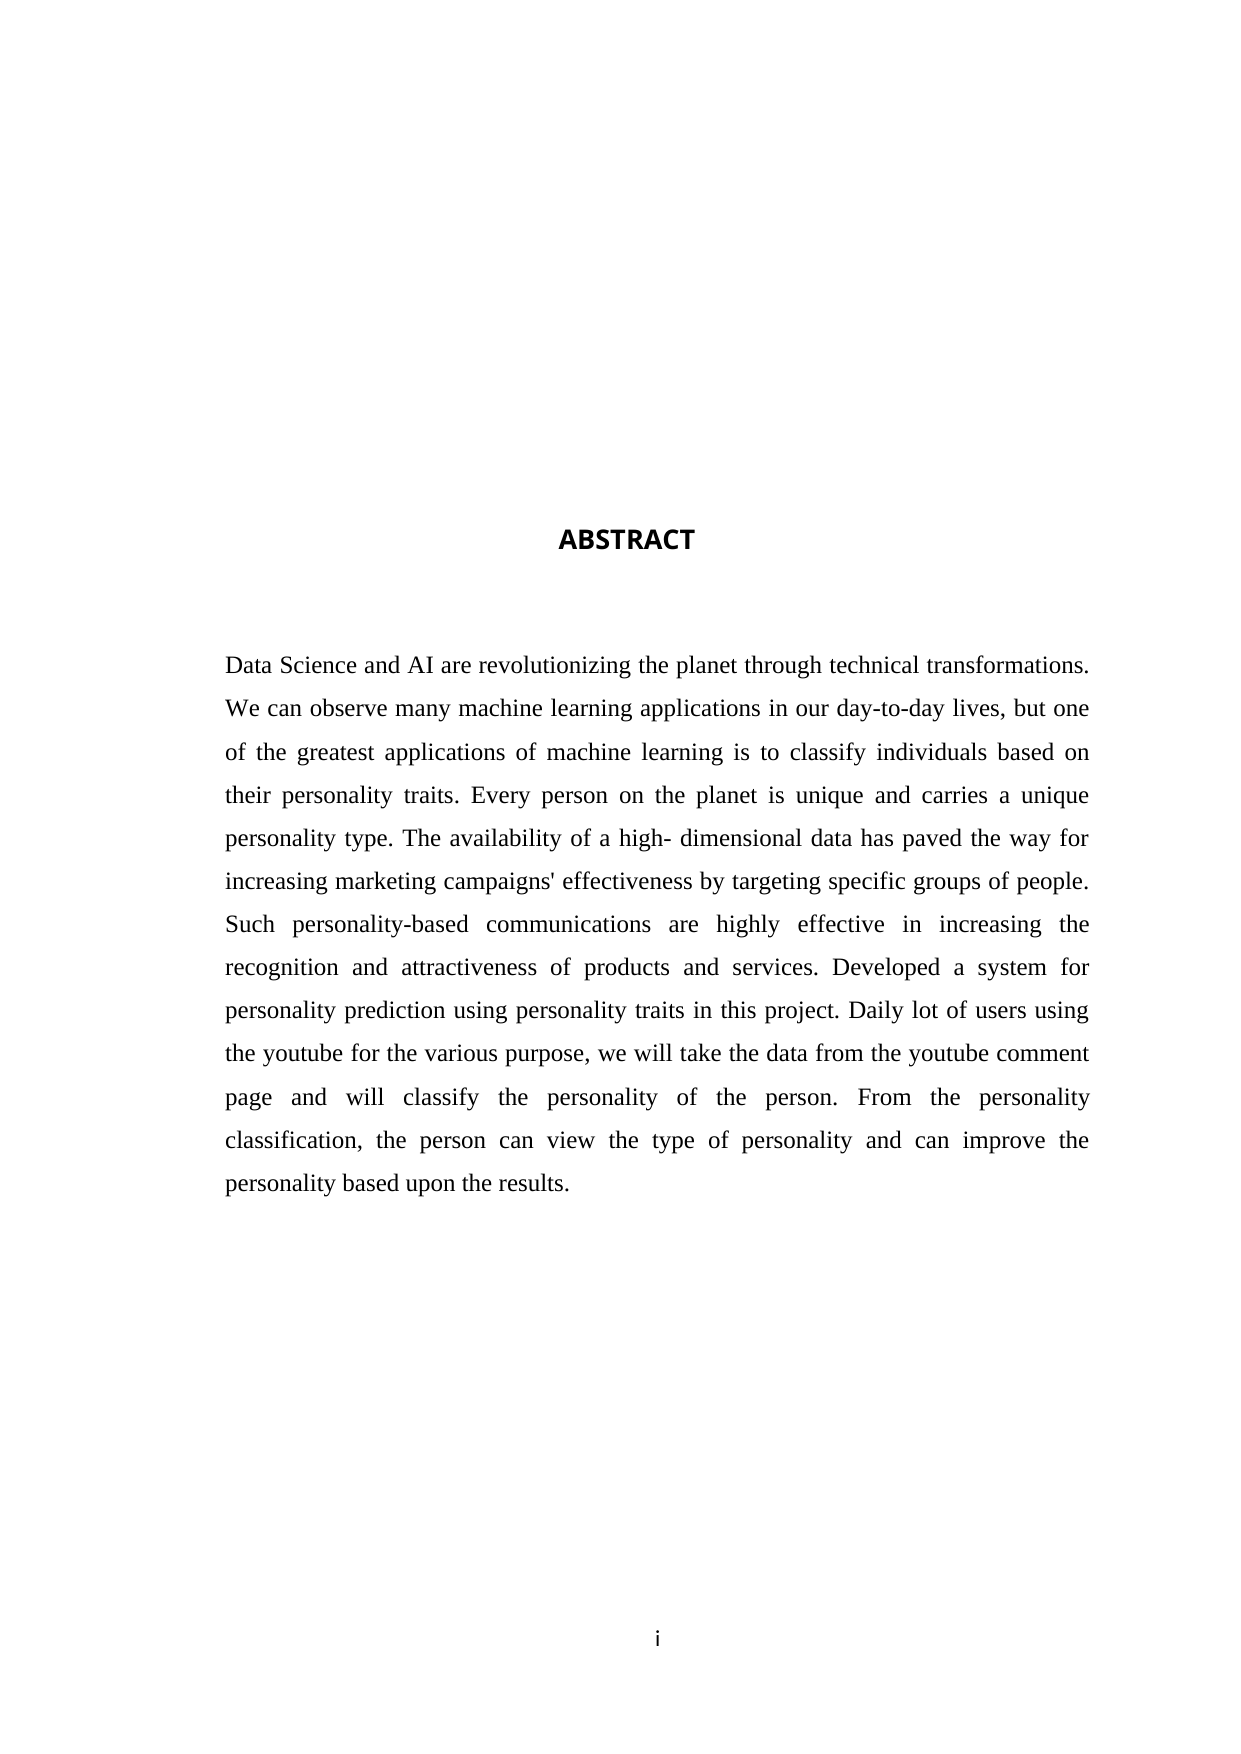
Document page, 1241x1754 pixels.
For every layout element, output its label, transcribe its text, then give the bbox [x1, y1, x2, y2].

text Data Science and AI are revolutionizing the planet through technical transformations. We can observe many machine learning applications in our day-to-day lives, but one of the greatest applications of machine learning is to classify individuals based on their personality traits. Every person on the planet is unique and carries a unique personality type. The availability of a high- dimensional data has paved the way for increasing marketing campaigns' effectiveness by targeting specific groups of people. Such personality-based communications are highly effective in increasing the recognition and attractiveness of products and services. Developed a system for personality prediction using personality traits in this project. Daily lot of users using the youtube for the various purpose, we will take the data from the youtube comment page and will classify the personality of the person. From the personality classification, the person can view the type of personality and can improve the personality based upon the results. [225, 614, 1090, 1197]
text ABSTRACT [525, 520, 1090, 589]
